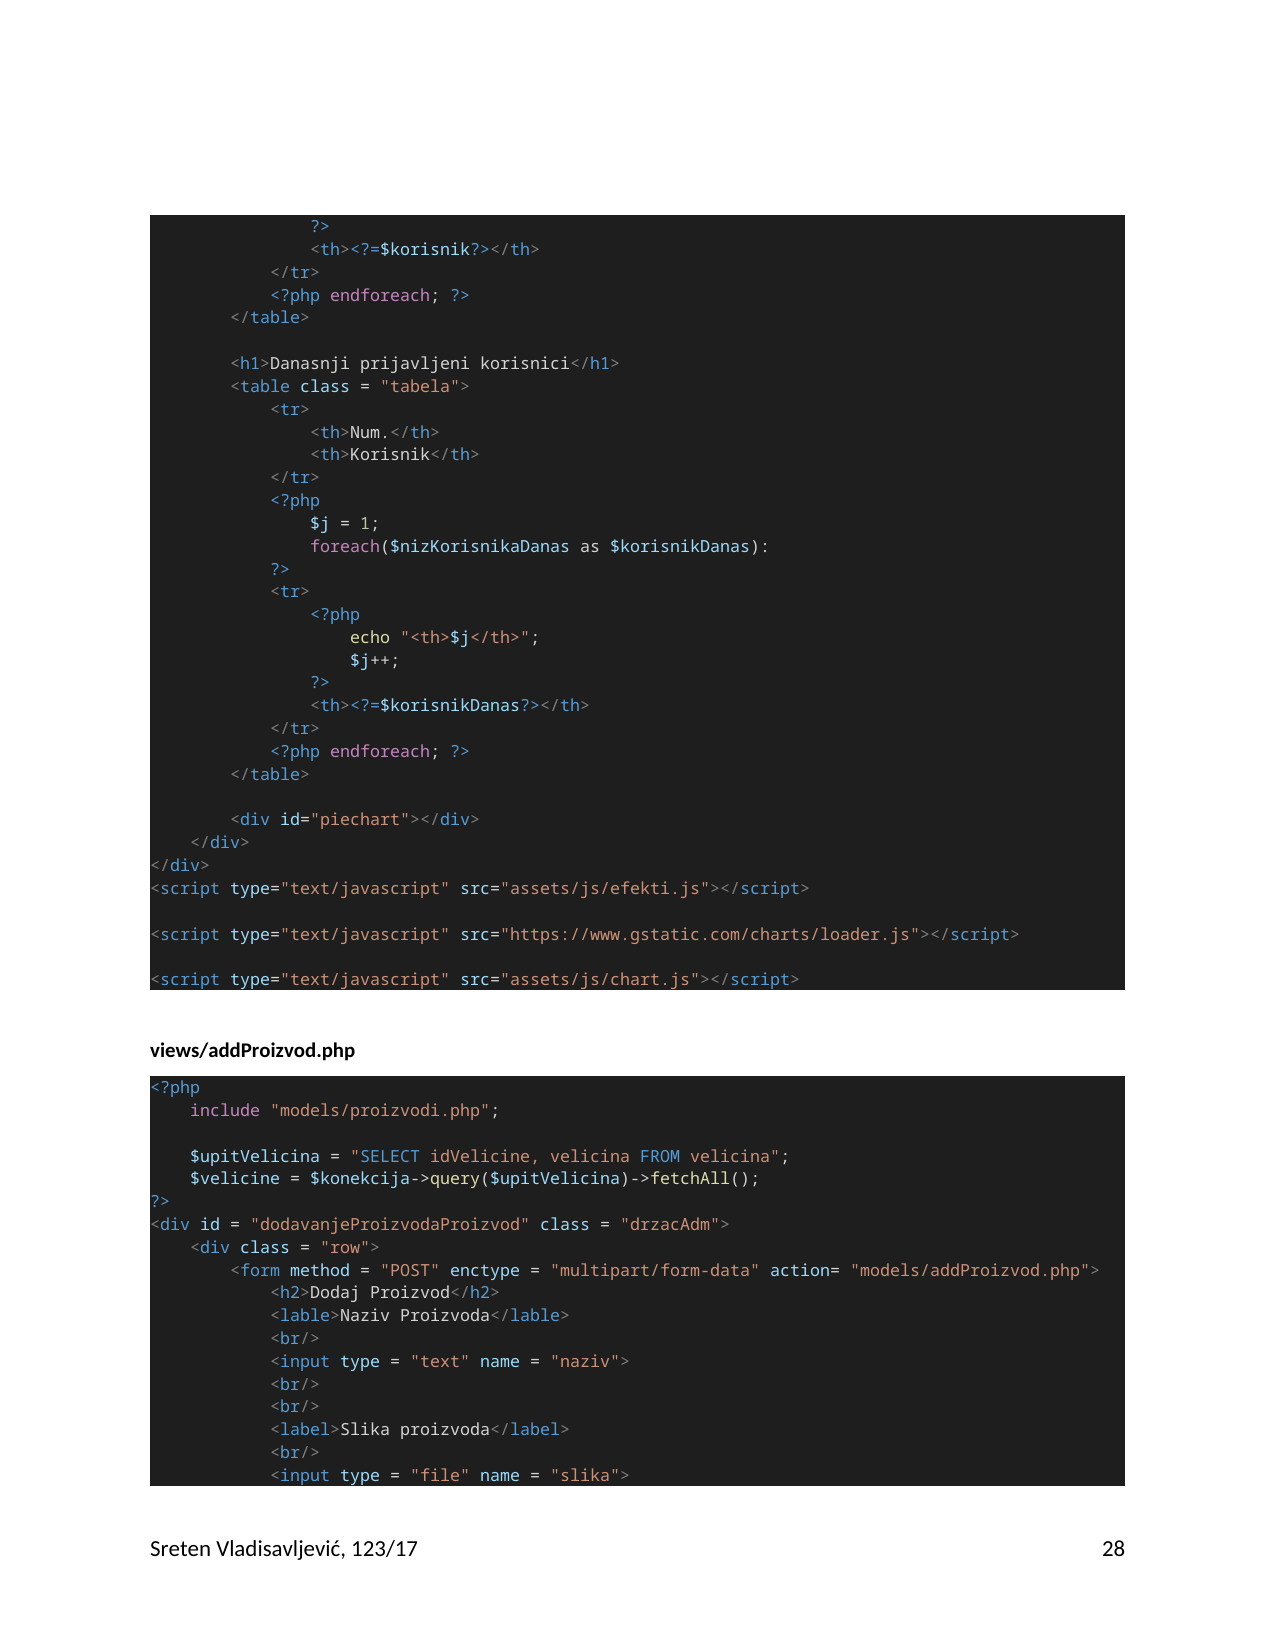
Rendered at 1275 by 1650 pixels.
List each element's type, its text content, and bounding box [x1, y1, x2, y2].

text <th><?=$korisnikDanas?></th> [150, 694, 1125, 717]
text <script type="text/javascript" src="assets/js/chart.js"></script> [150, 968, 1125, 990]
text $j++; [150, 648, 1125, 671]
text <h2>Dodaj Proizvod</h2> [150, 1281, 1125, 1304]
text <th><?=$korisnik?></th> [150, 238, 1125, 260]
text <form method = "POST" enctype = "multipart/form-data" action= "models/addProizvod.php"> [150, 1258, 1125, 1281]
text </div> [150, 853, 1125, 876]
text ?> [150, 671, 1125, 694]
text <script type="text/javascript" src="https://www.gstatic.com/charts/loader.js"></script> [150, 922, 1125, 945]
text <?php endforeach; ?> [150, 739, 1125, 762]
text </tr> [150, 717, 1125, 739]
text echo "<th>$j</th>"; [150, 625, 1125, 648]
text $j = 1; [150, 511, 1125, 534]
text <input type = "text" name = "naziv"> [150, 1349, 1125, 1372]
text <?php endforeach; ?> [150, 283, 1125, 306]
text </div> [150, 831, 1125, 853]
text <label>Slika proizvoda</label> [150, 1418, 1125, 1441]
text $upitVelicina = "SELECT idVelicine, velicina FROM velicina"; [150, 1144, 1125, 1167]
text ?> [150, 1190, 1125, 1212]
text <div class = "row"> [150, 1235, 1125, 1258]
text <?php [150, 1076, 1125, 1098]
text <th>Num.</th> [150, 420, 1125, 443]
text <input type = "file" name = "slika"> [150, 1463, 1125, 1486]
text $velicine = $konekcija->query($upitVelicina)->fetchAll(); [150, 1167, 1125, 1190]
text <table class = "tabela"> [150, 374, 1125, 397]
text <tr> [150, 397, 1125, 420]
text foreach($nizKorisnikaDanas as $korisnikDanas): [150, 534, 1125, 557]
text <lable>Naziv Proizvoda</lable> [150, 1304, 1125, 1327]
text <br/> [150, 1441, 1125, 1463]
text <div id="piechart"></div> [150, 808, 1125, 831]
text <br/> [150, 1395, 1125, 1418]
text <?php [150, 603, 1125, 625]
text <tr> [150, 580, 1125, 603]
text ?> [150, 557, 1125, 580]
text include "models/proizvodi.php"; [150, 1098, 1125, 1121]
text <br/> [150, 1372, 1125, 1395]
text ?> [150, 215, 1125, 238]
text <?php [150, 488, 1125, 511]
text </tr> [150, 260, 1125, 283]
text </tr> [150, 466, 1125, 488]
text <th>Korisnik</th> [150, 443, 1125, 466]
text <br/> [150, 1327, 1125, 1349]
text views/addProizvod.php [150, 1038, 1125, 1063]
text <div id = "dodavanjeProizvodaProizvod" class = "drzacAdm"> [150, 1212, 1125, 1235]
text </table> [150, 306, 1125, 329]
text <h1>Danasnji prijavljeni korisnici</h1> [150, 352, 1125, 374]
text </table> [150, 762, 1125, 785]
text <script type="text/javascript" src="assets/js/efekti.js"></script> [150, 876, 1125, 899]
